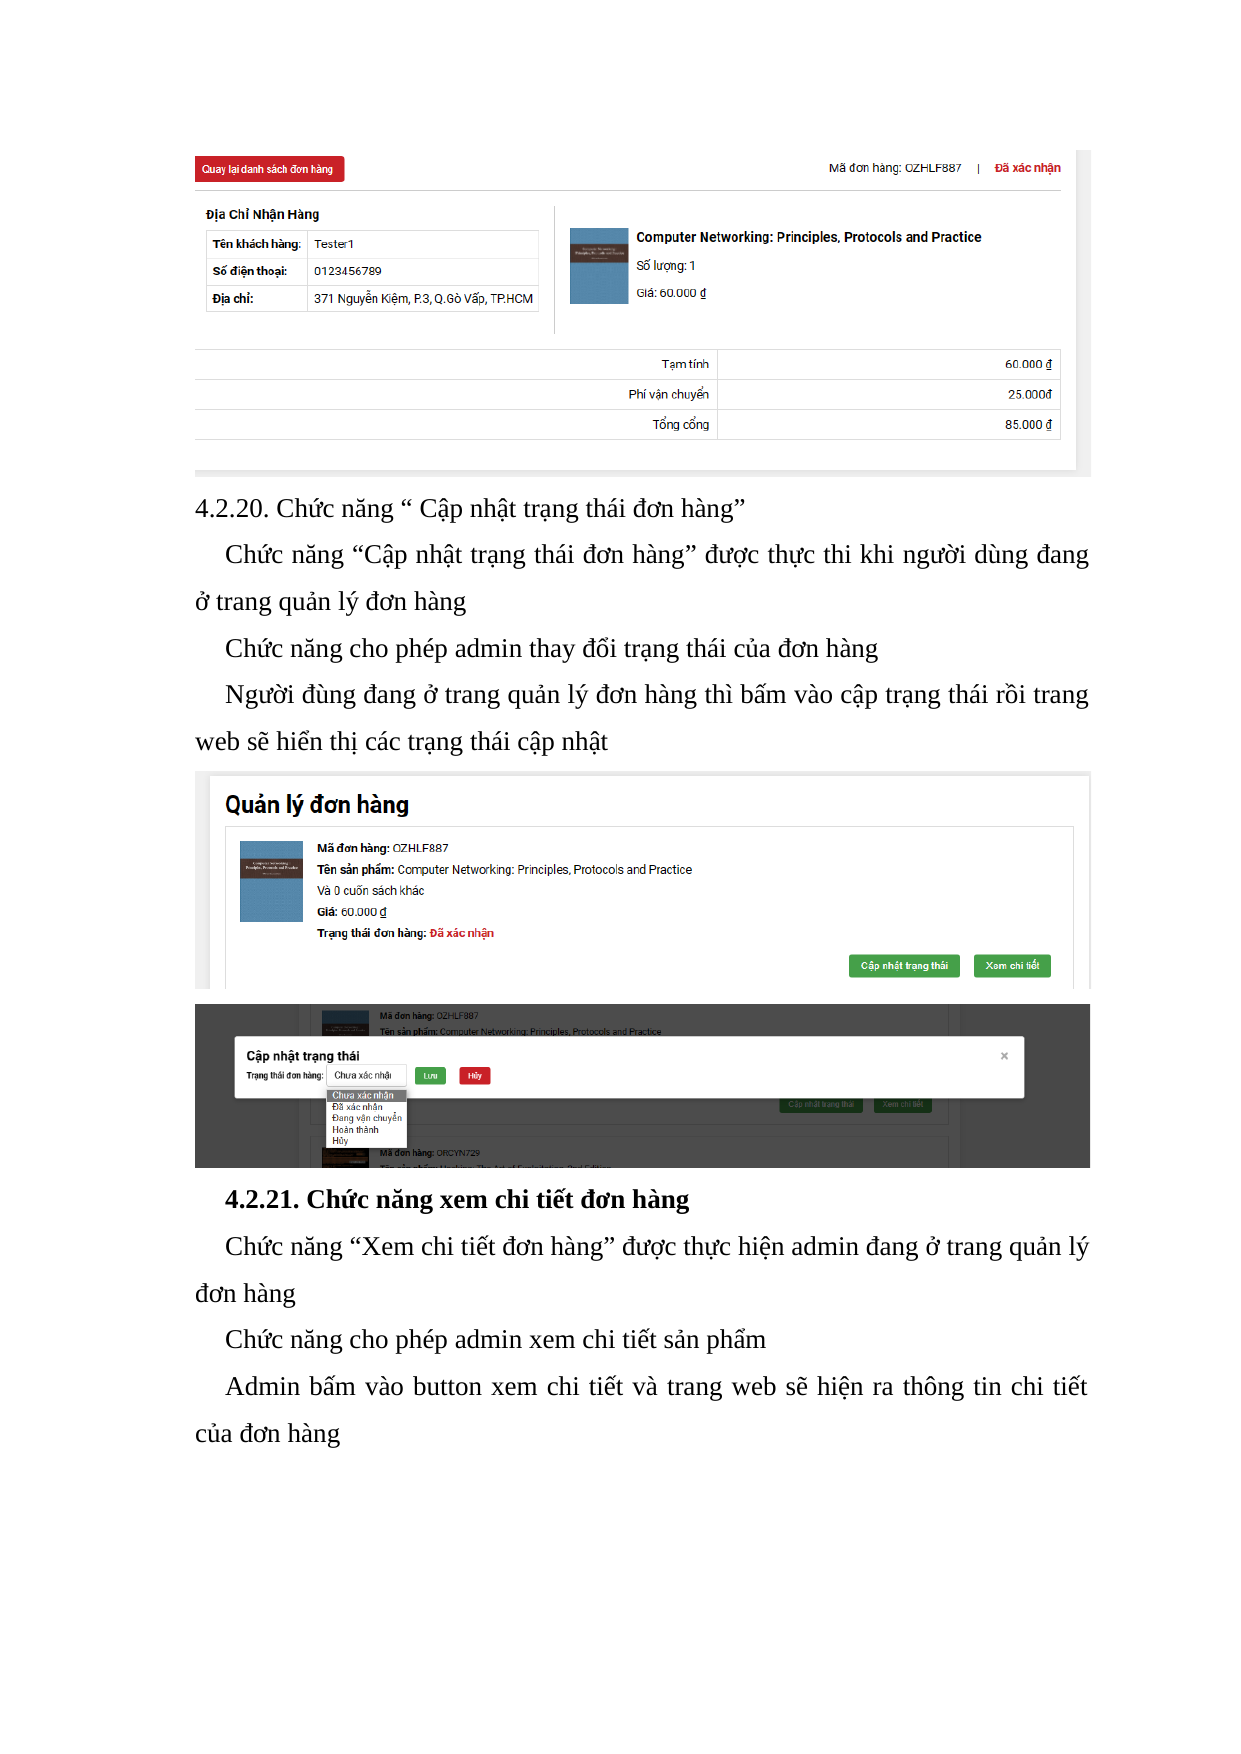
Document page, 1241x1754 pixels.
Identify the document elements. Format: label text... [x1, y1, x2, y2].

text Chức năng cho phép admin thay đổi trạng thái của đơn hàng [195, 632, 1090, 663]
text Người đùng đang ở trang quản lý đơn hàng thì bấm vào cập trạng thái rồi trang web sẽ hiển thị các trạng thái cập nhật [195, 678, 1090, 756]
picture [195, 150, 1092, 477]
subtitle 4.2.21. Chức năng xem chi tiết đơn hàng [195, 1183, 1090, 1214]
picture [195, 771, 1092, 989]
text Chức năng “Cập nhật trạng thái đơn hàng” được thực thi khi người dùng đang ở trang quản lý đơn hàng [195, 538, 1090, 616]
text 4.2.20. Chức năng “ Cập nhật trạng thái đơn hàng” [195, 477, 1090, 523]
text Chức năng cho phép admin xem chi tiết sản phẩm [195, 1323, 1090, 1354]
picture [195, 1004, 1091, 1168]
text Chức năng “Xem chi tiết đơn hàng” được thực hiện admin đang ở trang quản lý đơn hàng [195, 1230, 1090, 1308]
text Admin bấm vào button xem chi tiết và trang web sẽ hiện ra thông tin chi tiết của đơn hàng [195, 1370, 1090, 1448]
